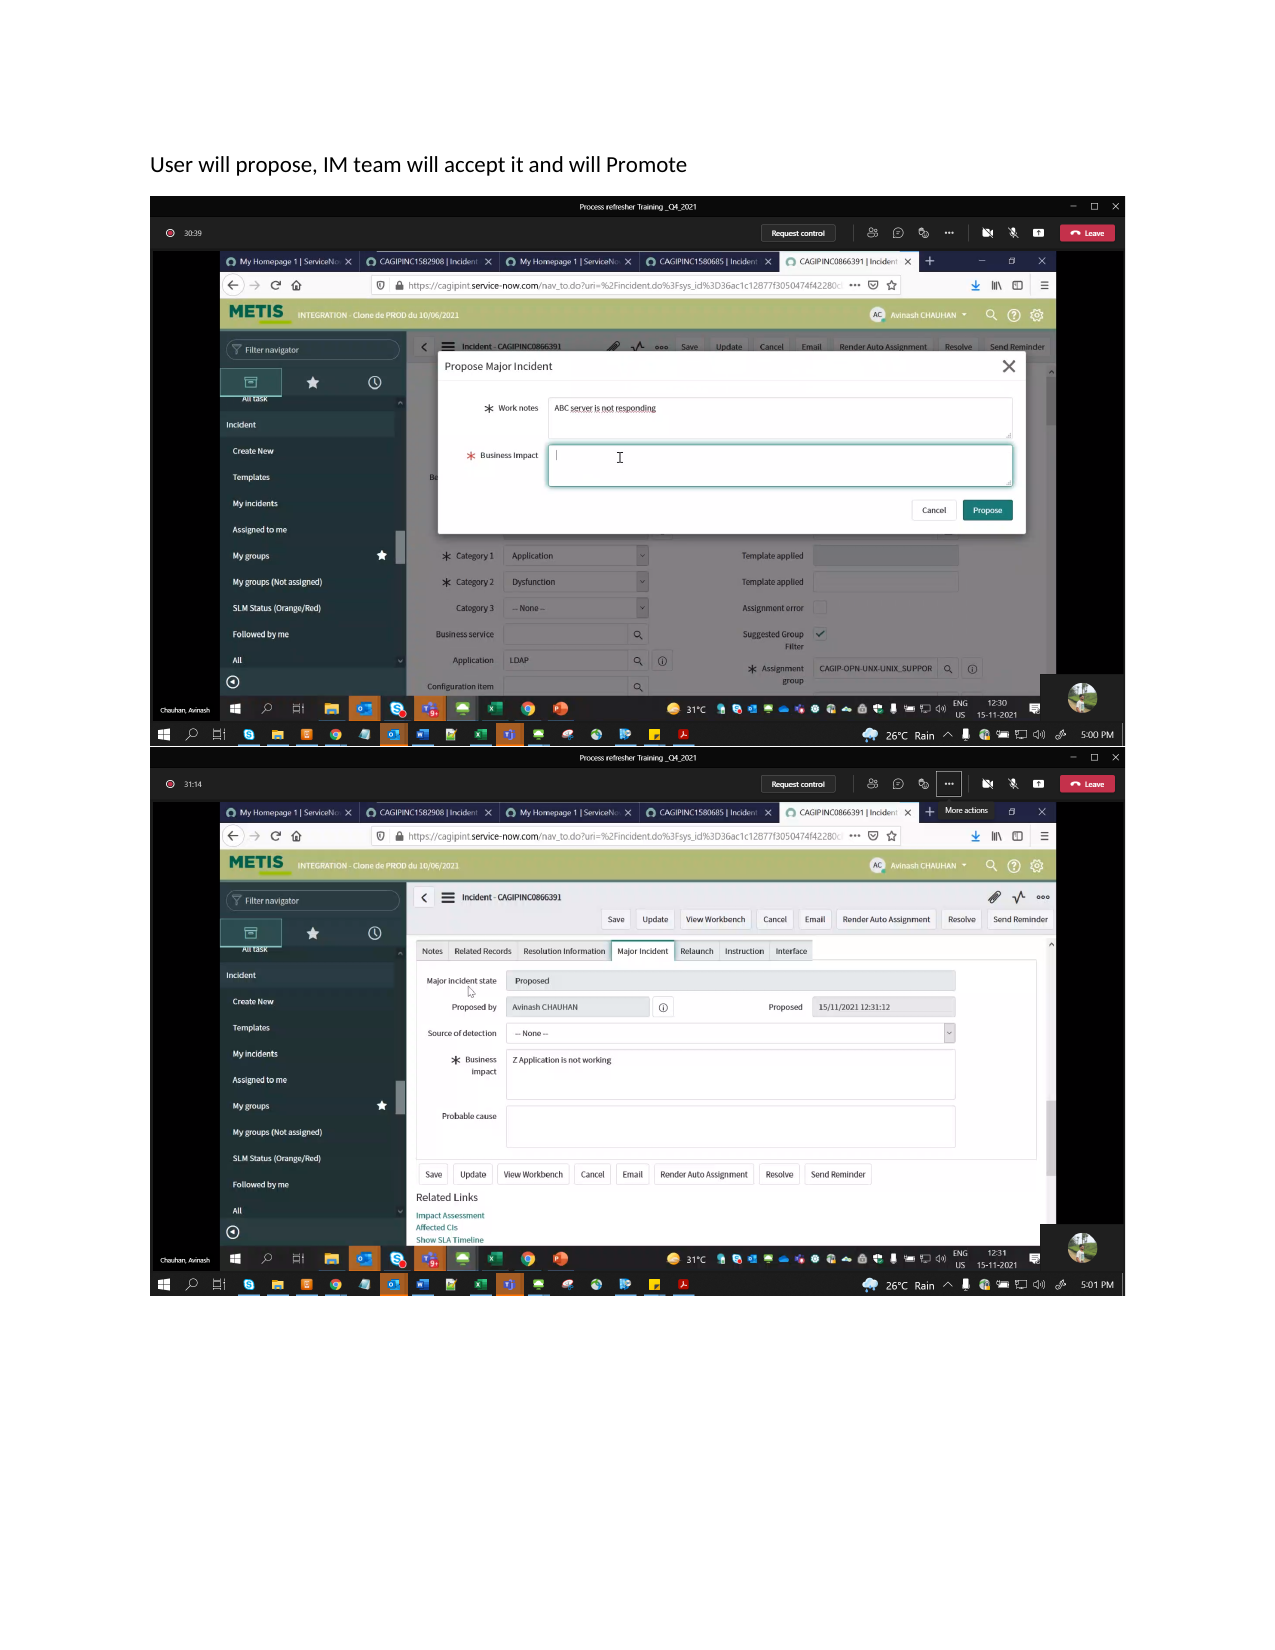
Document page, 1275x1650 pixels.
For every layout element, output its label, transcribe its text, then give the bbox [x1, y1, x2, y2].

picture [150, 196, 1125, 746]
text User will propose, IM team will accept it and will Promote [150, 150, 1125, 178]
picture [150, 747, 1125, 1296]
